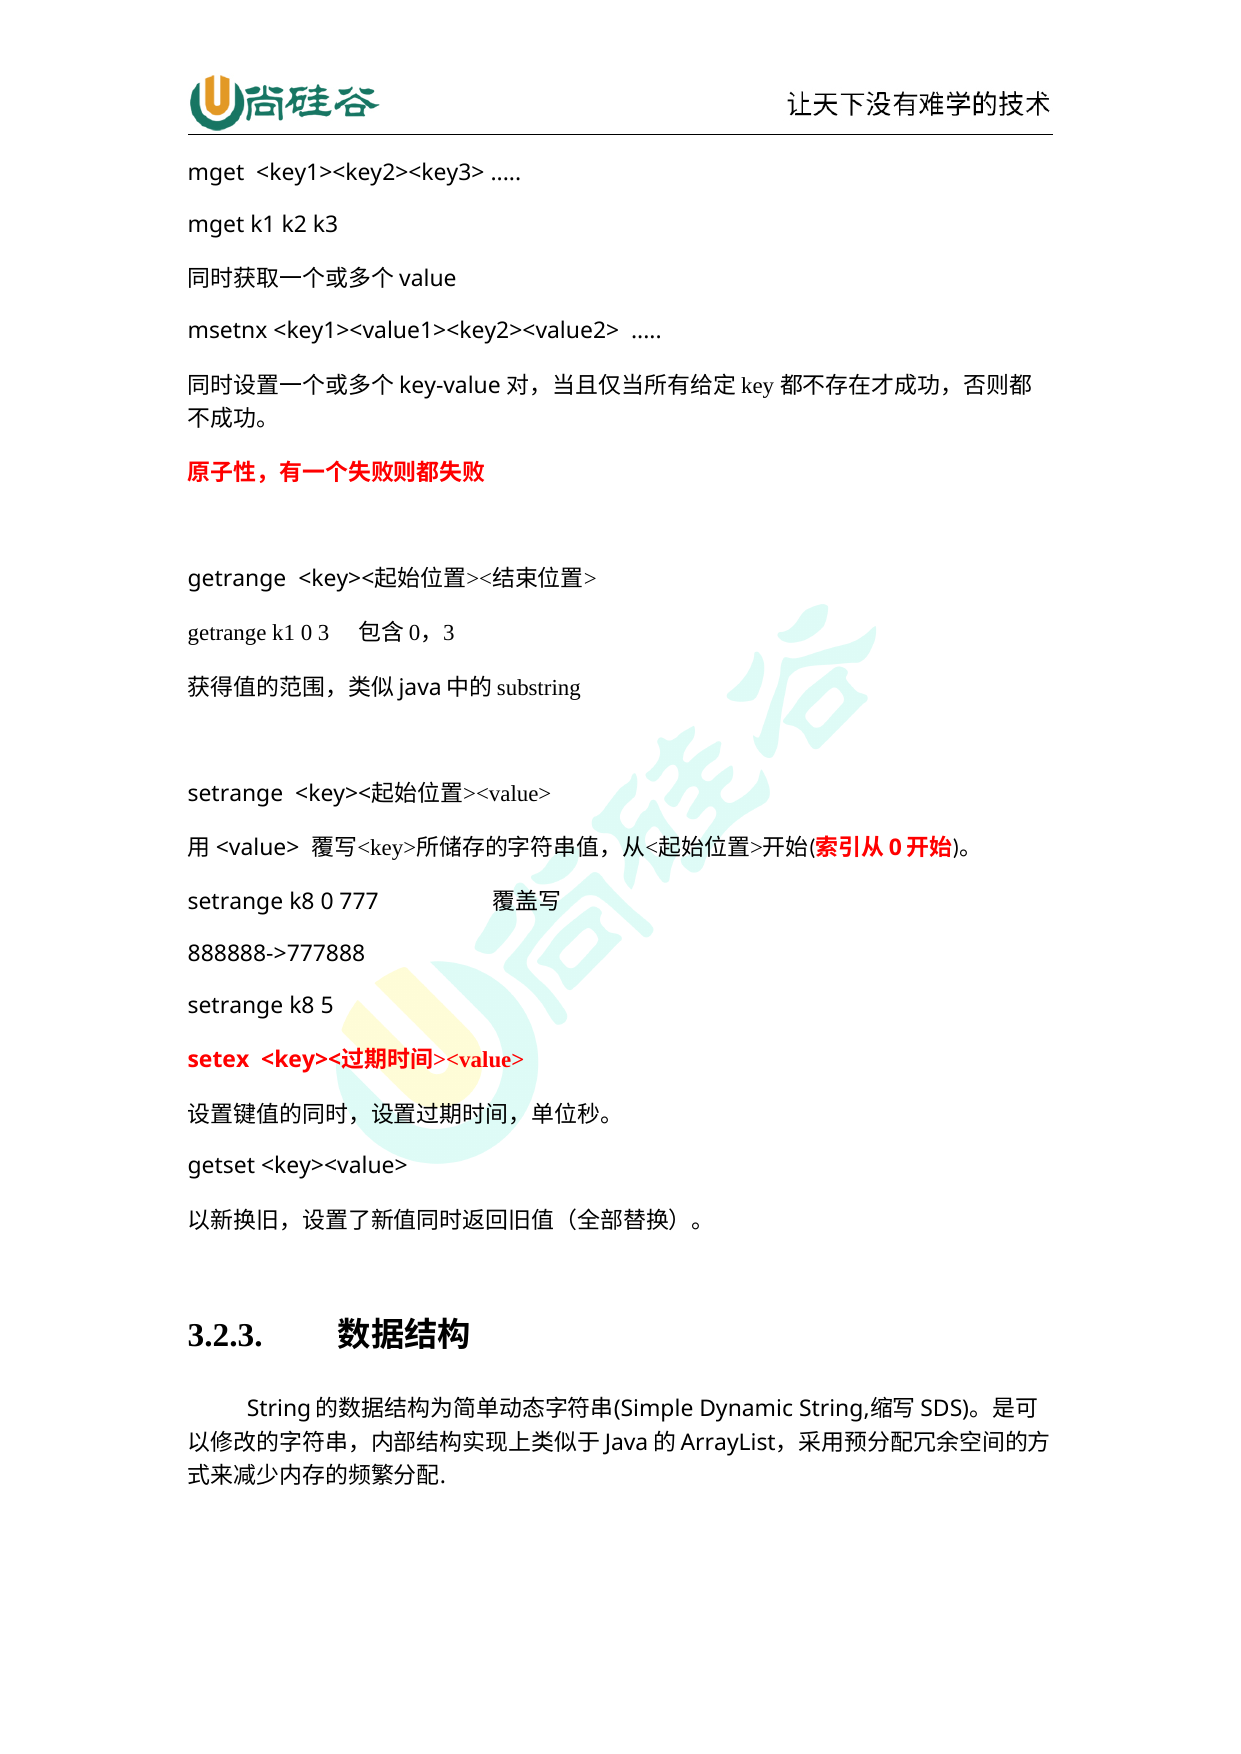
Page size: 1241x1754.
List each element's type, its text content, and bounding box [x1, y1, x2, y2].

text 888888->777888 [187, 937, 1053, 968]
text setrange <key><起始位置><value> [187, 774, 1053, 808]
text setex <key><过期时间><value> [187, 1041, 1053, 1074]
text 设置键值的同时，设置过期时间，单位秒。 [187, 1095, 1053, 1129]
text setrange k8 0 777 覆盖写 [187, 883, 1053, 916]
text 同时获取一个或多个 value [187, 260, 1053, 294]
text mget k1 k2 k3 [187, 208, 1053, 239]
text mget <key1><key2><key3> ..... [187, 156, 1053, 187]
text setrange k8 5 [187, 989, 1053, 1020]
text 用 <value> 覆写<key>所储存的字符串值，从<起始位置>开始(索引从0开始)。 [187, 829, 1053, 862]
picture [187, 73, 1053, 132]
text getrange <key><起始位置><结束位置> [187, 560, 1053, 593]
text msetnx <key1><value1><key2><value2> ..... [187, 314, 1053, 346]
list 数据结构 [187, 1308, 1053, 1356]
text String的数据结构为简单动态字符串(Simple Dynamic String,缩写SDS)。是可以修改的字符串，内部结构实现上类似于Java的ArrayList，采用预分配冗余空间的方式来减少内存的频繁分配. [187, 1390, 1053, 1490]
text getrange k1 0 3 包含0，3 [187, 614, 1053, 647]
text 原子性，有一个失败则都失败 [187, 454, 1053, 487]
text 获得值的范围，类似java中的substring [187, 668, 1053, 702]
text 以新换旧，设置了新值同时返回旧值（全部替换）。 [187, 1202, 1053, 1235]
text getset <key><value> [187, 1149, 1053, 1181]
text 同时设置一个或多个 key-value 对，当且仅当所有给定 key 都不存在才成功，否则都不成功。 [187, 367, 1053, 433]
